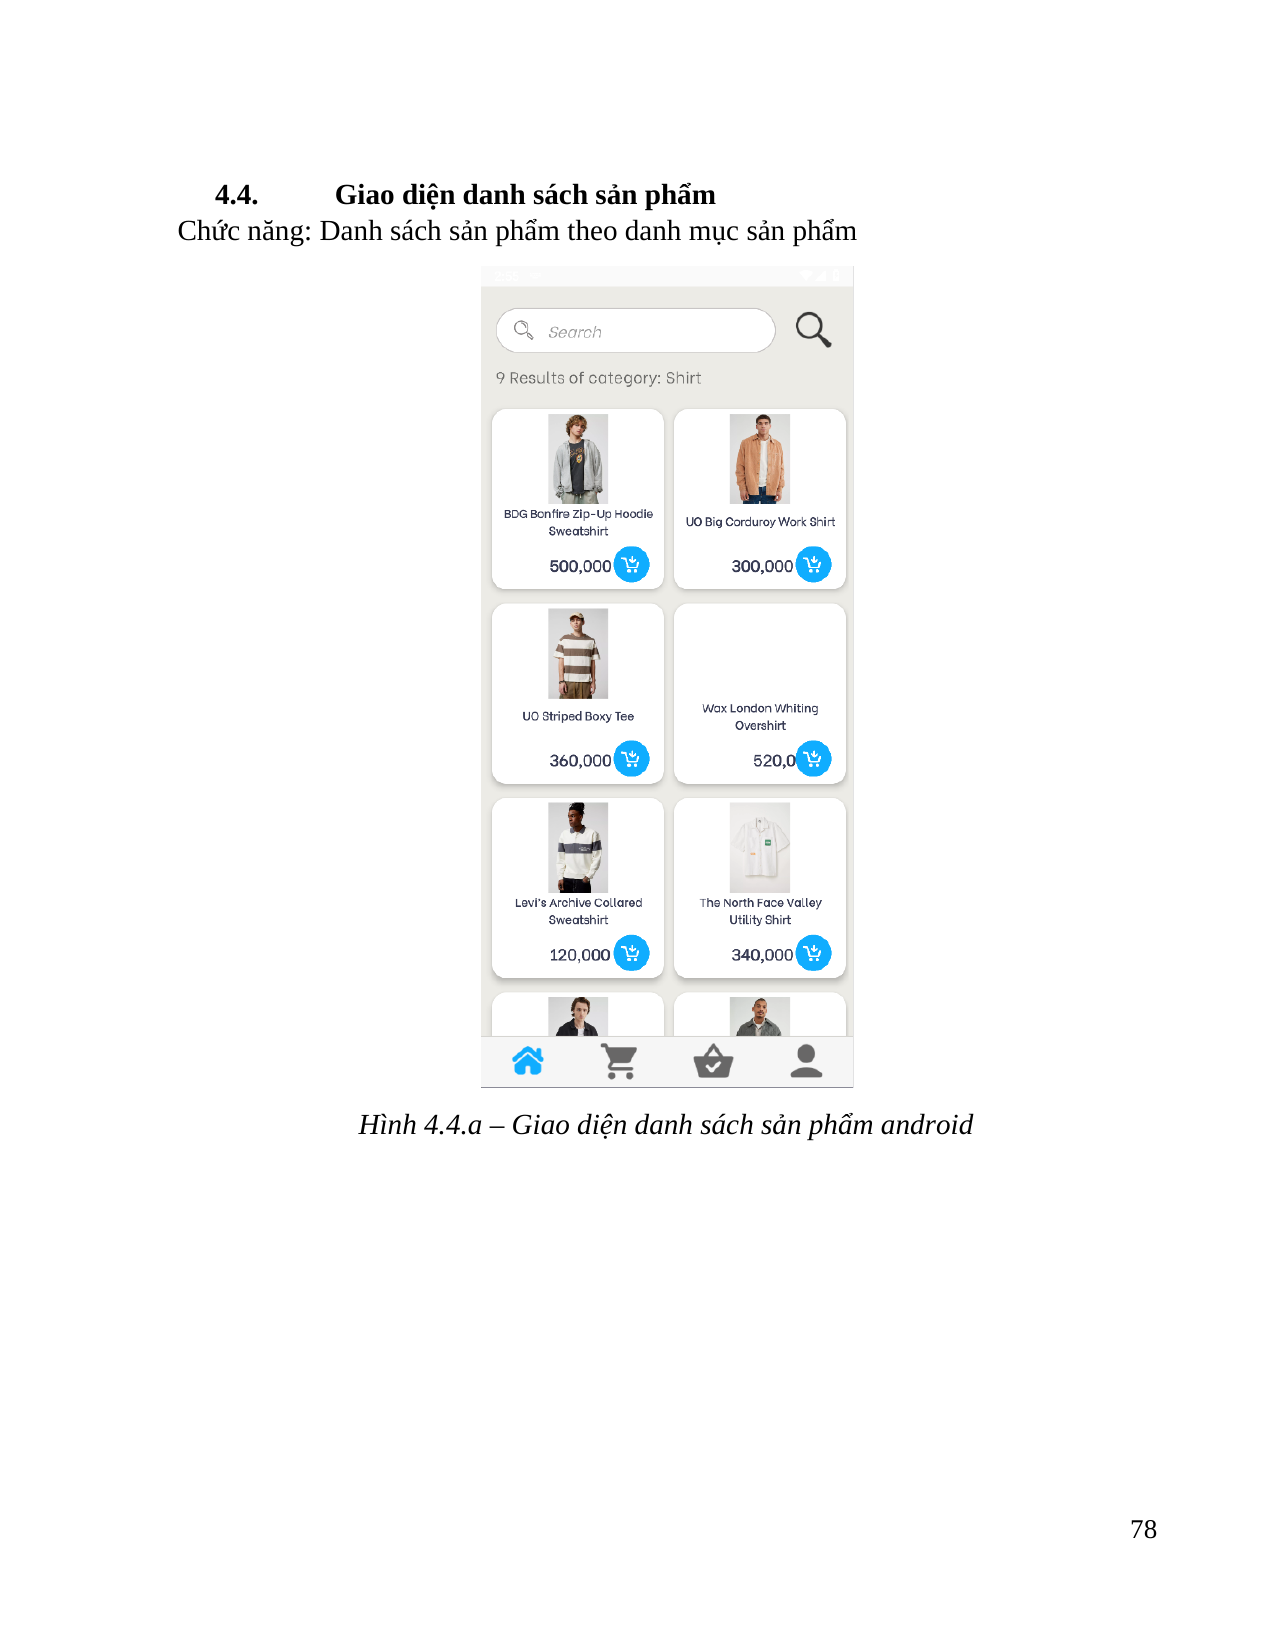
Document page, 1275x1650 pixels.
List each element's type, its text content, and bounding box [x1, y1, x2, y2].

text Hình 4.4.a – Giao diện danh sách sản phẩm android [177, 1107, 1157, 1141]
picture [481, 266, 854, 1088]
text Chức năng: Danh sách sản phẩm theo danh mục sản phẩm [177, 213, 1157, 247]
subtitle 4.4. Giao diện danh sách sản phẩm [215, 177, 1157, 211]
